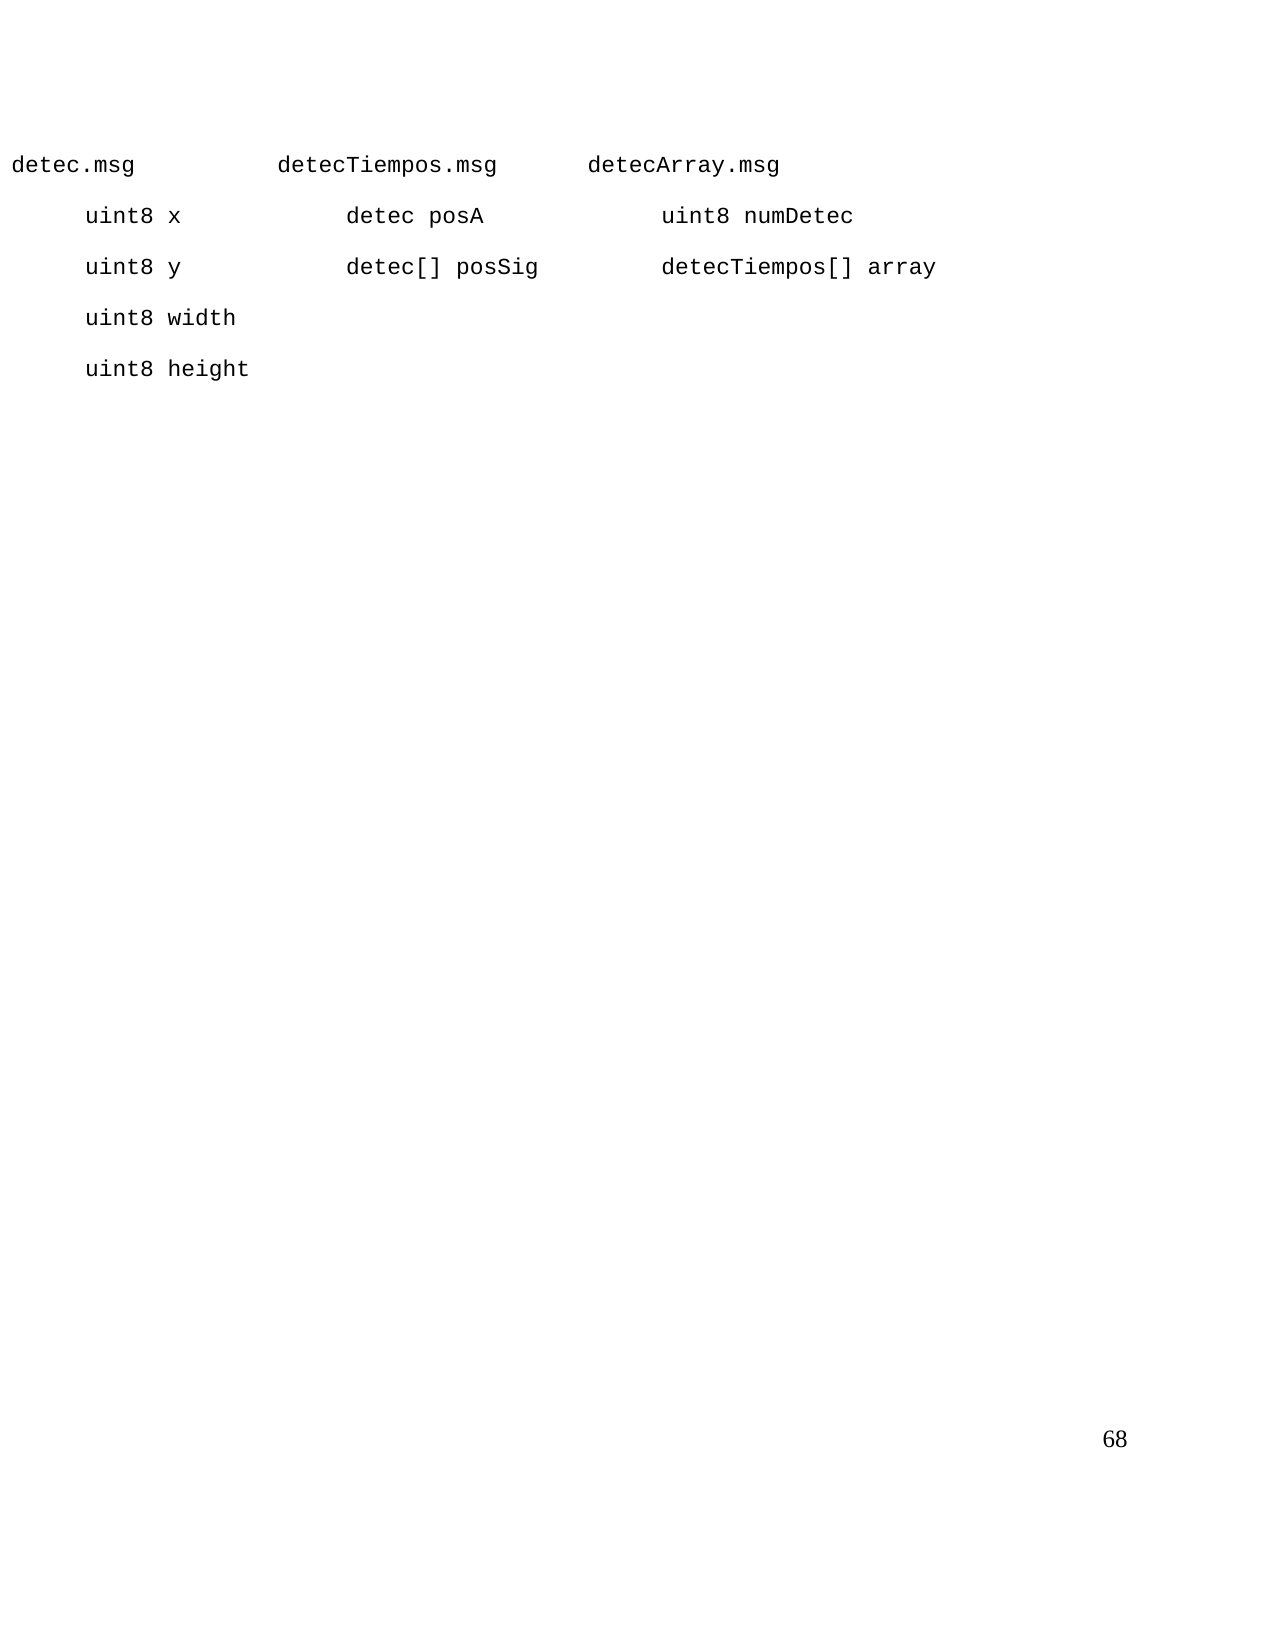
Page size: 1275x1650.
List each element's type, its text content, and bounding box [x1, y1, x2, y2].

table_header detec.msg uint8 x uint8 y uint8 width uint8 height [0, 128, 266, 396]
table_header detecArray.msg uint8 numDetec detecTiempos[] array [576, 128, 1275, 396]
table_header detecTiempos.msg detec posA detec[] posSig [266, 128, 576, 396]
